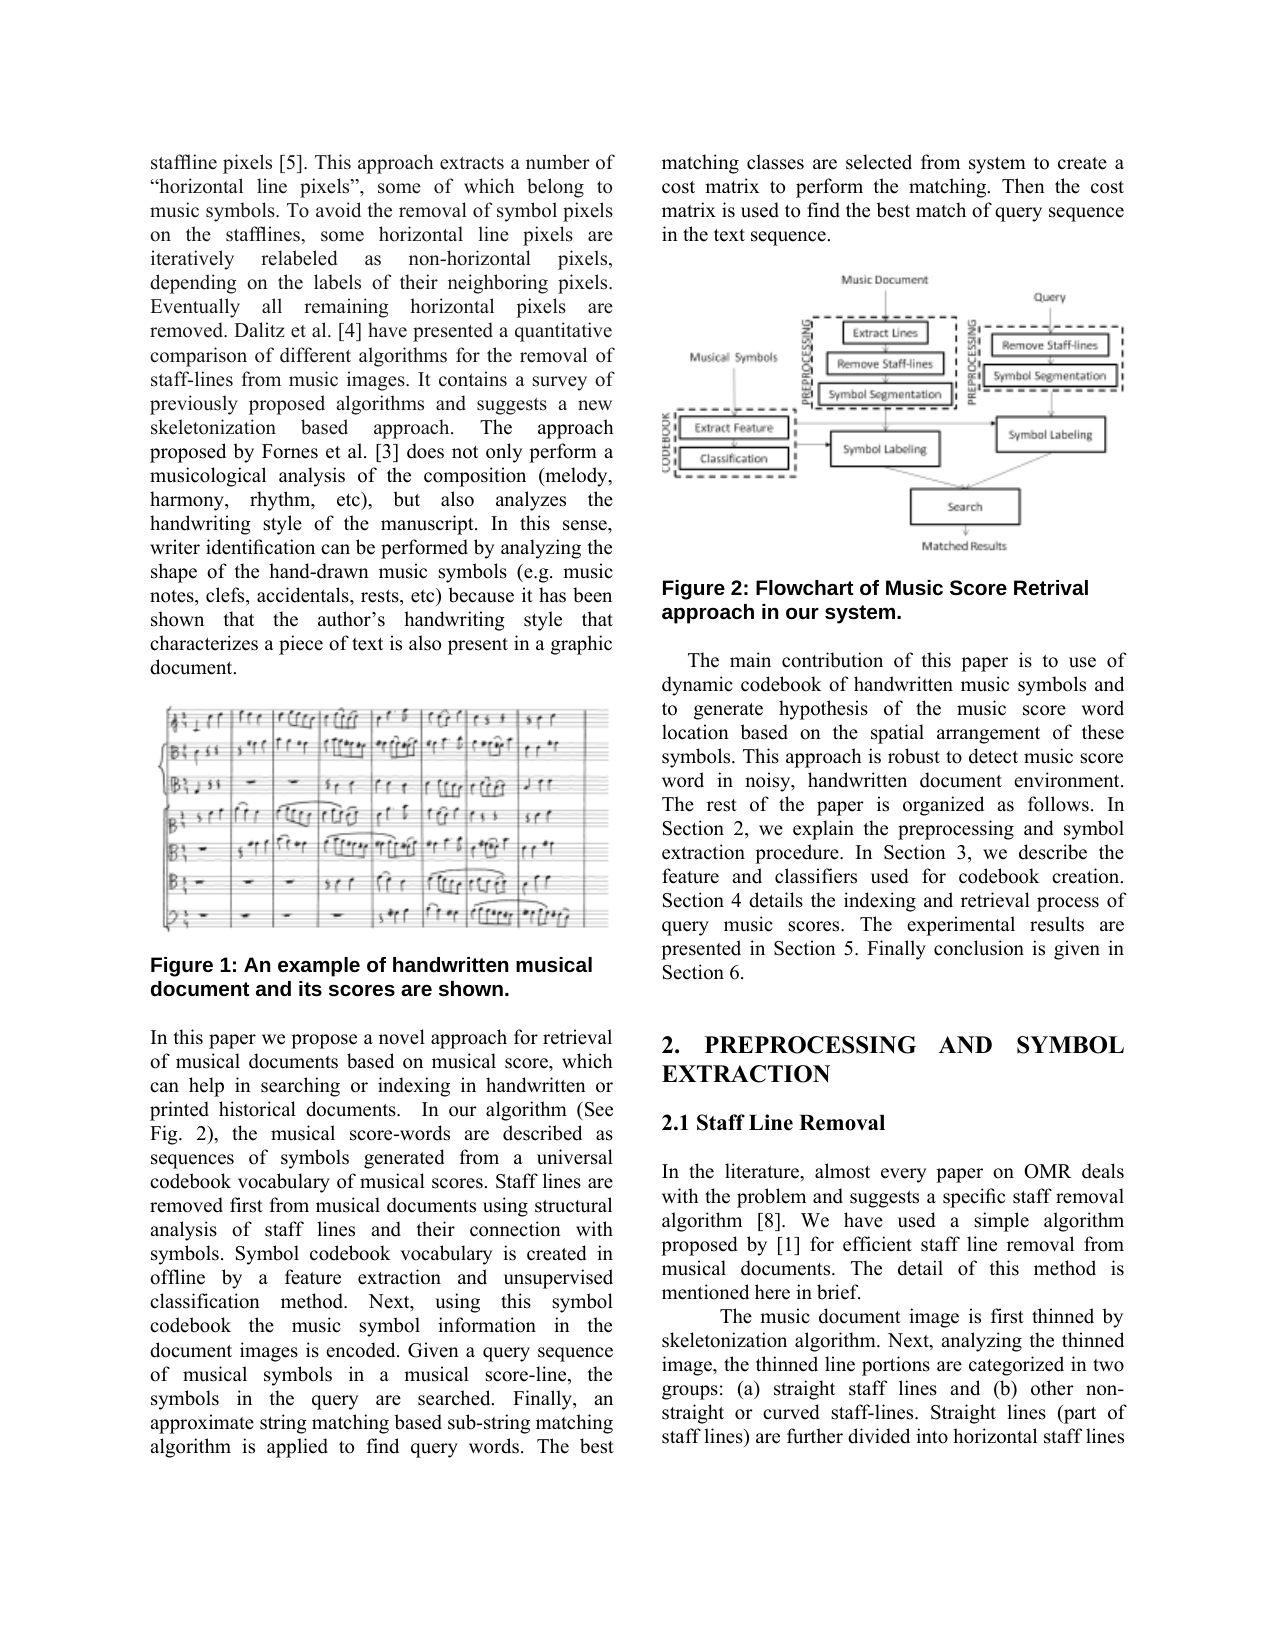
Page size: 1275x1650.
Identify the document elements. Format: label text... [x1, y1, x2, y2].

text Figure 2: Flowchart of Music Score Retrival approach in our system. [661, 576, 1125, 623]
subtitle 2. Preprocessing and Symbol Extraction [661, 1030, 1125, 1087]
picture [662, 270, 1125, 552]
picture [154, 703, 610, 953]
text The main contribution of this paper is to use of dynamic codebook of handwritten music symbols and to generate hypothesis of the music score word location based on the spatial arrangement of these symbols. This approach is robust to detect music score word in noisy, handwritten document environment. The rest of the paper is organized as follows. In Section 2, we explain the preprocessing and symbol extraction procedure. In Section 3, we describe the feature and classifiers used for codebook creation. Section 4 details the indexing and retrieval process of query music scores. The experimental results are presented in Section 5. Finally conclusion is given in Section 6. [661, 647, 1125, 984]
text Figure 1: An example of handwritten musical document and its scores are shown. [150, 953, 613, 1001]
text In the literature, almost every paper on OMR deals with the problem and suggests a speciﬁc staff removal algorithm [8]. We have used a simple algorithm proposed by [1] for efficient staff line removal from musical documents. The detail of this method is mentioned here in brief. [661, 1159, 1125, 1304]
text 2.1 Staff Line Removal [661, 1109, 1125, 1135]
text In this paper we propose a novel approach for retrieval of musical documents based on musical score, which can help in searching or indexing in handwritten or printed historical documents. In our algorithm (See Fig. 2), the musical score-words are described as sequences of symbols generated from a universal codebook vocabulary of musical scores. Staff lines are removed first from musical documents using structural analysis of staff lines and their connection with symbols. Symbol codebook vocabulary is created in offline by a feature extraction and unsupervised classification method. Next, using this symbol codebook the music symbol information in the document images is encoded. Given a query sequence of musical symbols in a musical score-line, the symbols in the query are searched. Finally, an approximate string matching based sub-string matching algorithm is applied to find query words. The best matching classes are selected from system to create a cost matrix to perform the matching. Then the cost matrix is used to find the best match of query sequence in the text sequence. [150, 1025, 613, 1458]
